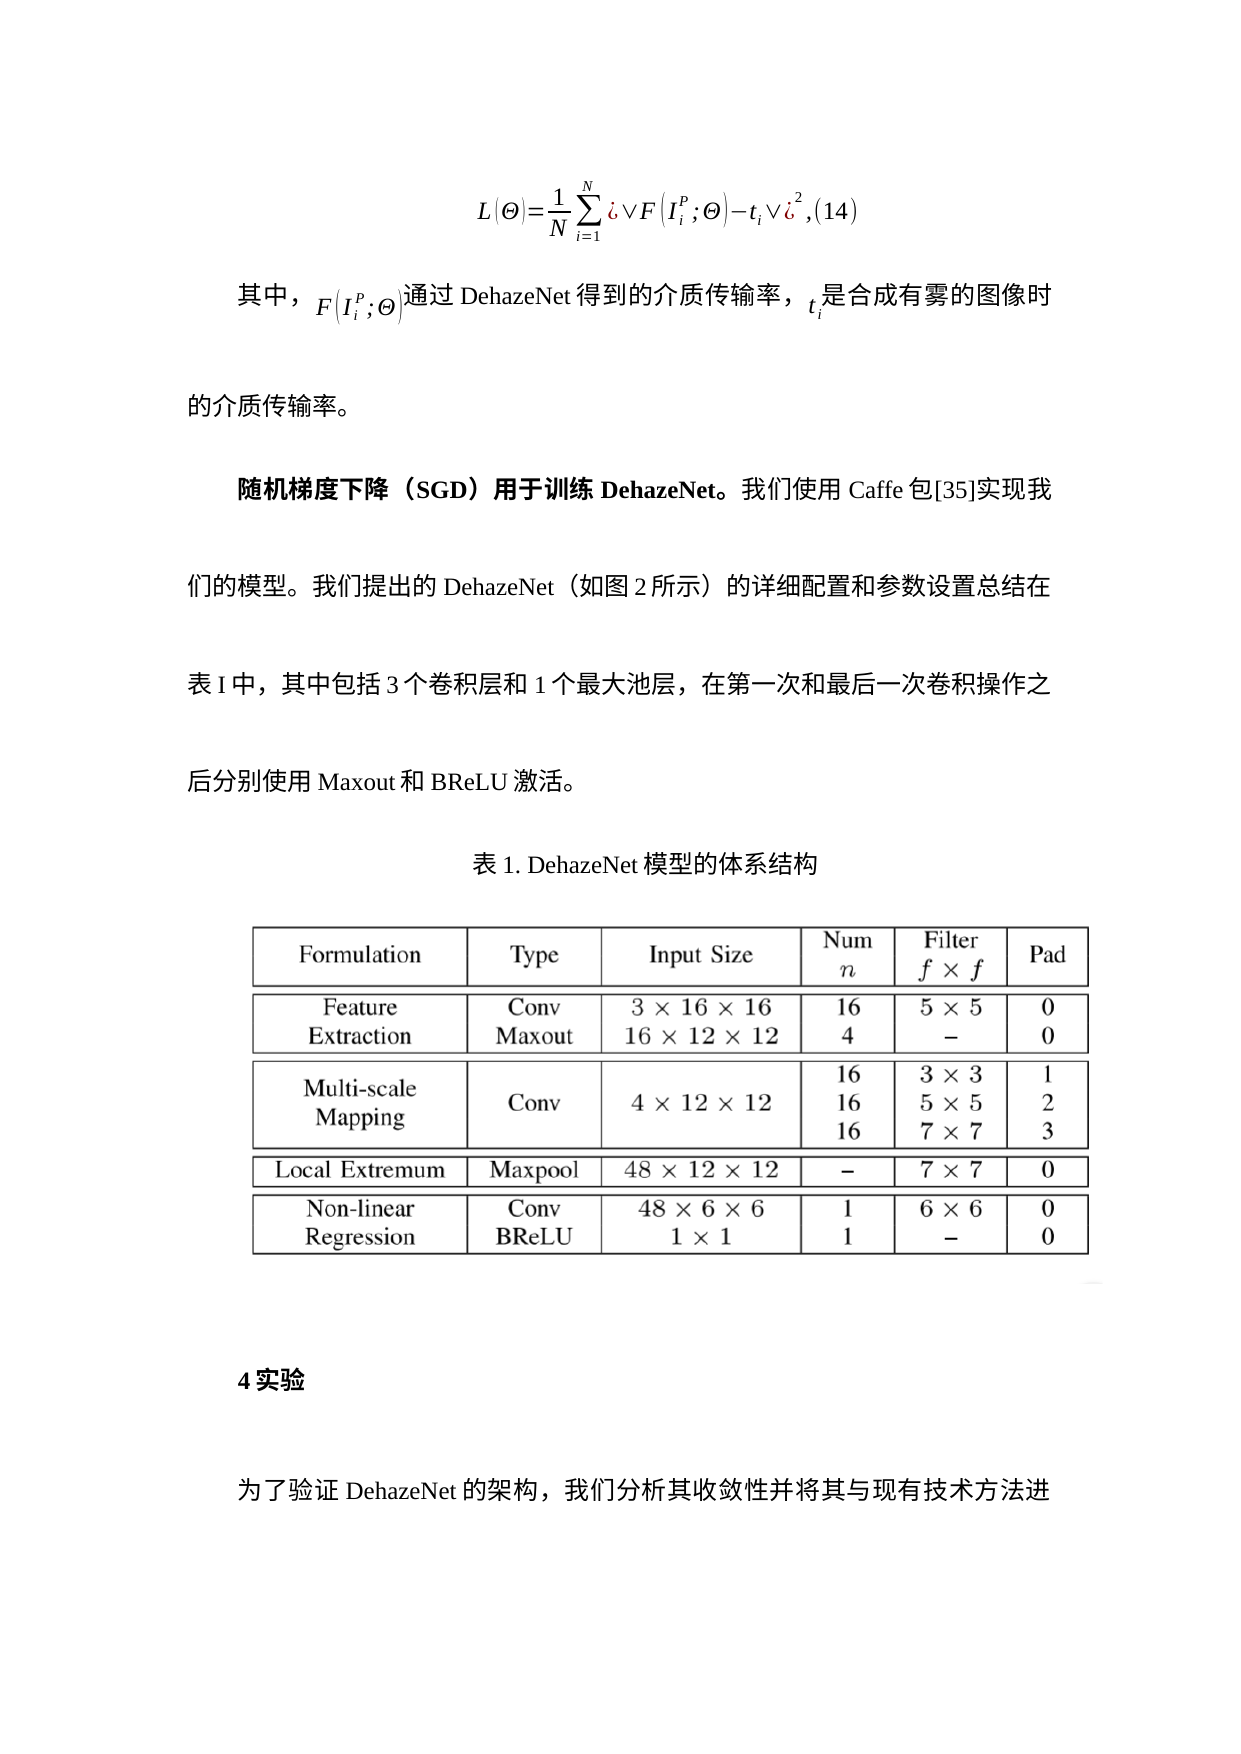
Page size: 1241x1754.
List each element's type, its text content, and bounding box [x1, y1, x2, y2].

text 表1. DehazeNet模型的体系结构 [187, 831, 1053, 896]
picture [237, 913, 1103, 1284]
text 其中，通过DehazeNet得到的介质传输率，是合成有雾的图像时的介质传输率。 [187, 274, 1053, 437]
subtitle 4实验 [187, 1346, 1053, 1411]
text 随机梯度下降（SGD）用于训练DehazeNet。我们使用Caffe包[35]实现我们的模型。我们提出的DehazeNet（如图2所示）的详细配置和参数设置总结在表I中，其中包括3个卷积层和1个最大池层，在第一次和最后一次卷积操作之后分别使用Maxout和BReLU激活。 [187, 455, 1053, 812]
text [187, 1456, 1053, 1521]
